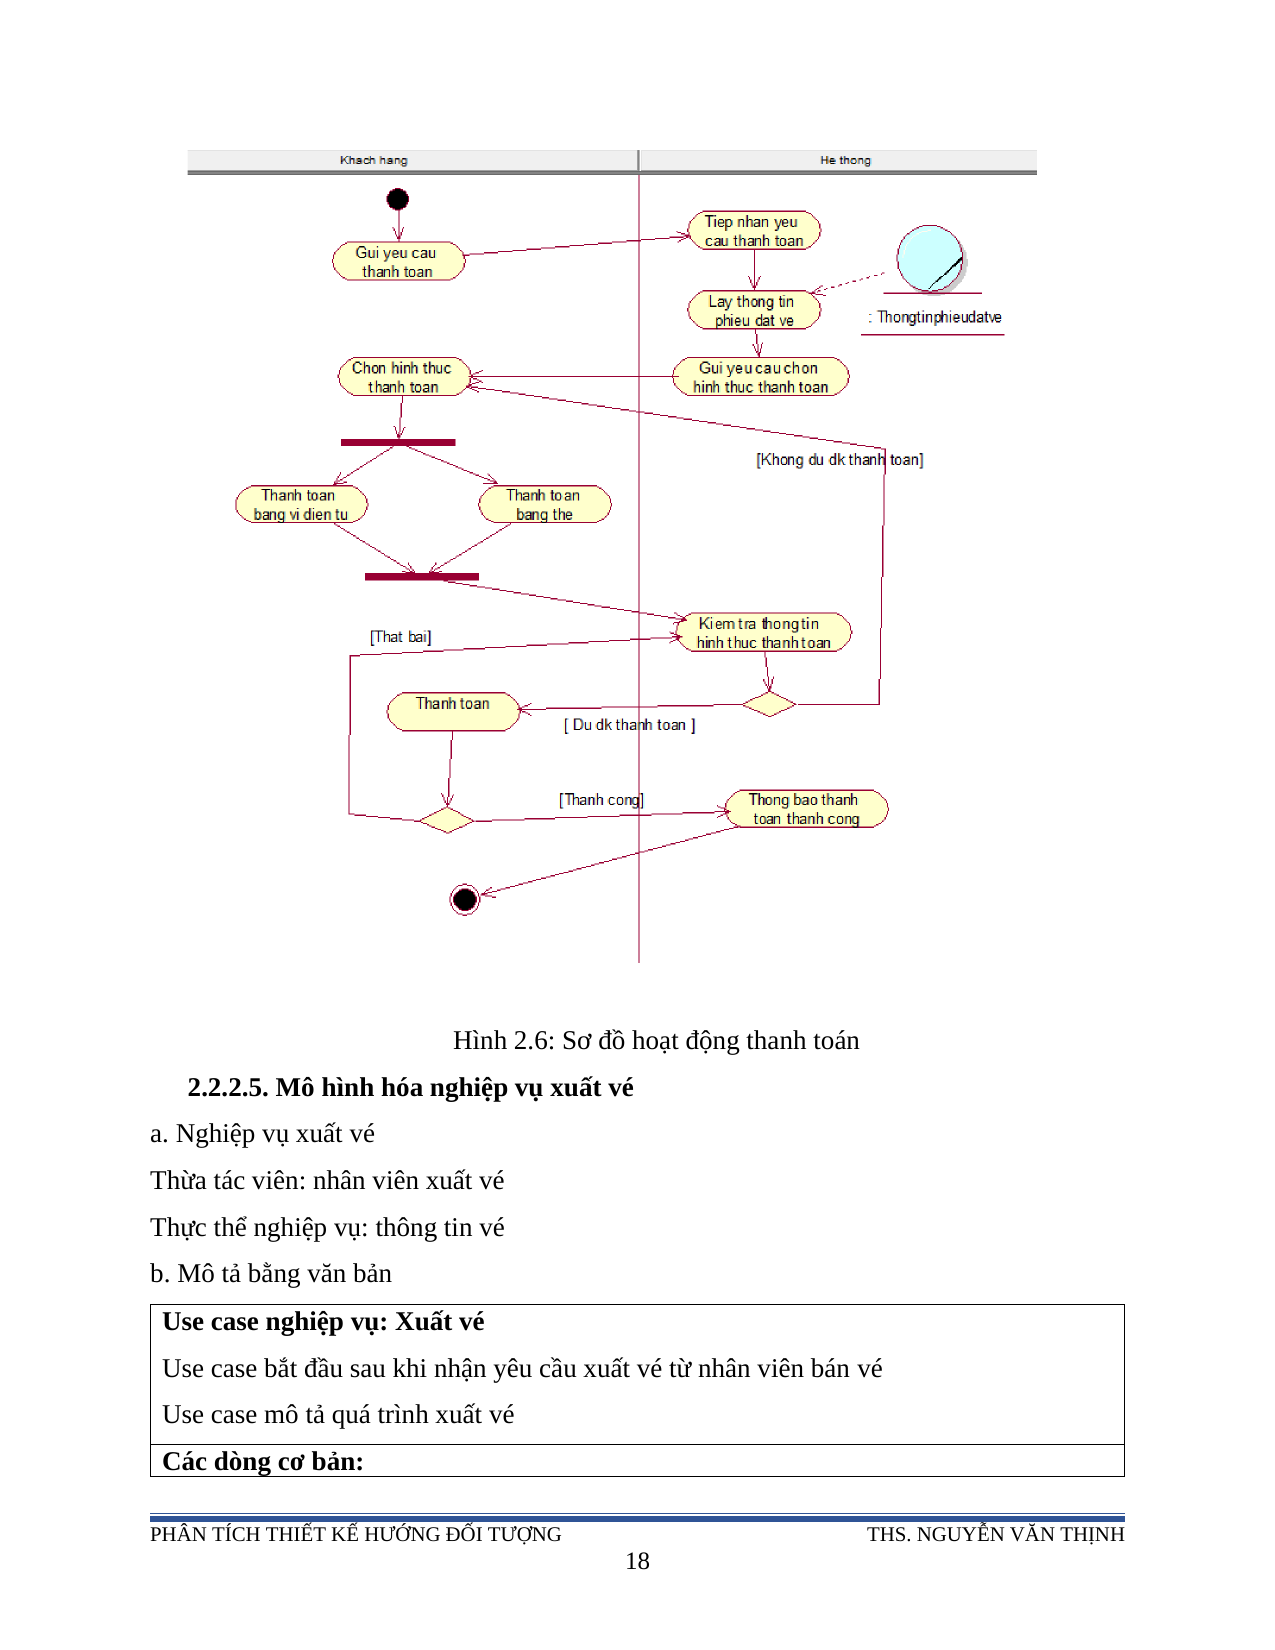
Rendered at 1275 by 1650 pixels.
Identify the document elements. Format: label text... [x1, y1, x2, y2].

text Hình 2.6: Sơ đồ hoạt động thanh toán [187, 1024, 1125, 1055]
text b. Mô tả bằng văn bản [150, 1257, 1125, 1288]
text a. Nghiệp vụ xuất vé [150, 1117, 1125, 1148]
table_header Use case nghiệp vụ: Xuất vé Use case bắt đầu sau khi nhận yêu cầu xuất vé từ nhân viên bán vé Use case mô tả quá trình xuất vé [151, 1305, 1124, 1444]
picture [187, 150, 1037, 963]
text Thừa tác viên: nhân viên xuất vé [150, 1164, 1125, 1195]
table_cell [151, 1445, 1124, 1476]
text Thực thể nghiệp vụ: thông tin vé [150, 1211, 1125, 1242]
text 2.2.2.5. Mô hình hóa nghiệp vụ xuất vé [187, 1071, 1125, 1102]
